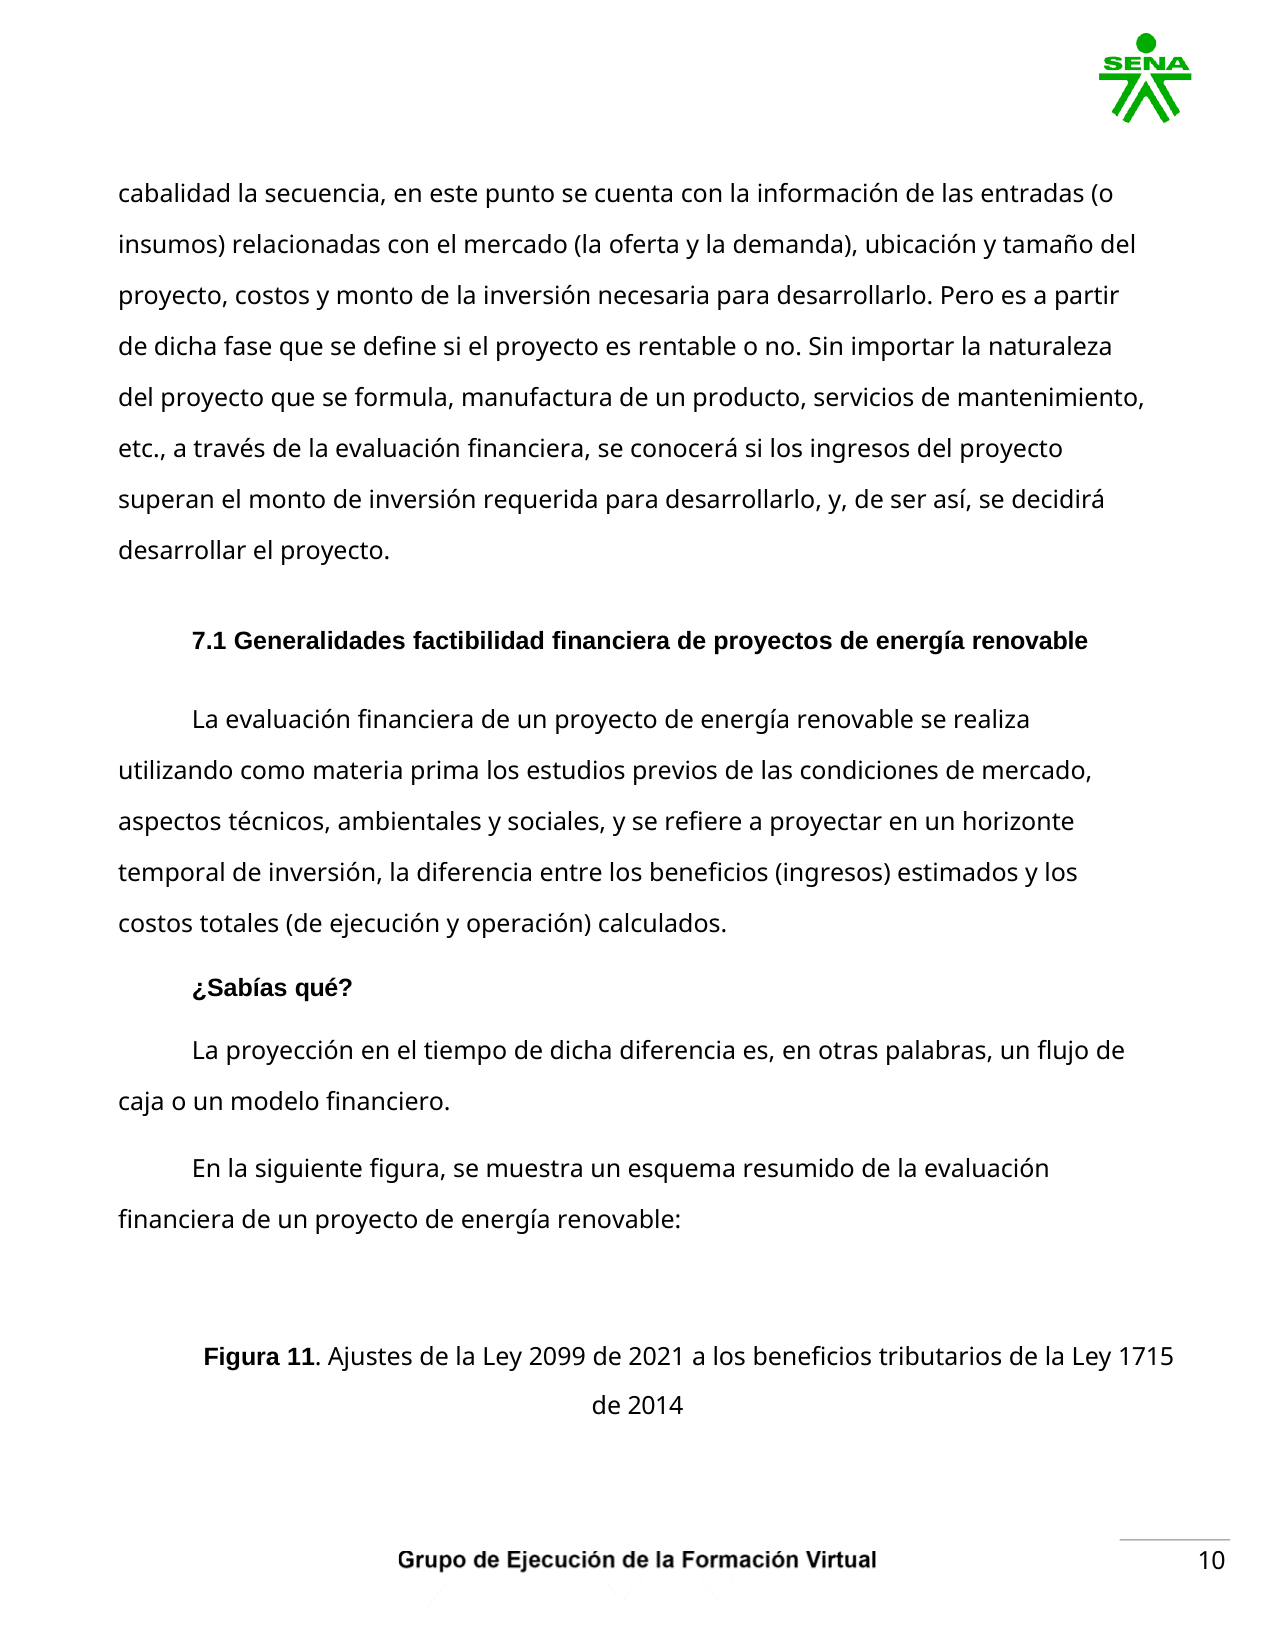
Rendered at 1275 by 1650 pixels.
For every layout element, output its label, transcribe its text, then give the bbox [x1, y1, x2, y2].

picture [398, 1551, 876, 1611]
text Figura 11. Ajustes de la Ley 2099 de 2021 a los beneficios tributarios de la Ley 1715 [203, 1339, 1237, 1373]
subtitle ¿Sabías qué? [192, 973, 1237, 1001]
text En la siguiente figura, se muestra un esquema resumido de la evaluación financiera de un proyecto de energía renovable: [118, 1151, 1157, 1235]
text cabalidad la secuencia, en este punto se cuenta con la información de las entradas (o insumos) relacionadas con el mercado (la oferta y la demanda), ubicación y tamaño del proyecto, costos y monto de la inversión necesaria para desarrollarlo. Pero es a partir de dicha fase que se define si el proyecto es rentable o no. Sin importar la naturaleza del proyecto que se formula, manufactura de un producto, servicios de mantenimiento, etc., a través de la evaluación financiera, se conocerá si los ingresos del proyecto superan el monto de inversión requerida para desarrollarlo, y, de ser así, se decidirá desarrollar el proyecto. [118, 176, 1152, 567]
subtitle Generalidades factibilidad financiera de proyectos de energía renovable [192, 626, 1237, 655]
text de 2014 [112, 1388, 1162, 1422]
text La evaluación financiera de un proyecto de energía renovable se realiza utilizando como materia prima los estudios previos de las condiciones de mercado, aspectos técnicos, ambientales y sociales, y se refiere a proyectar en un horizonte temporal de inversión, la diferencia entre los beneficios (ingresos) estimados y los costos totales (de ejecución y operación) calculados. [118, 701, 1152, 939]
picture [1099, 33, 1192, 123]
text La proyección en el tiempo de dicha diferencia es, en otras palabras, un flujo de caja o un modelo financiero. [118, 1033, 1152, 1117]
